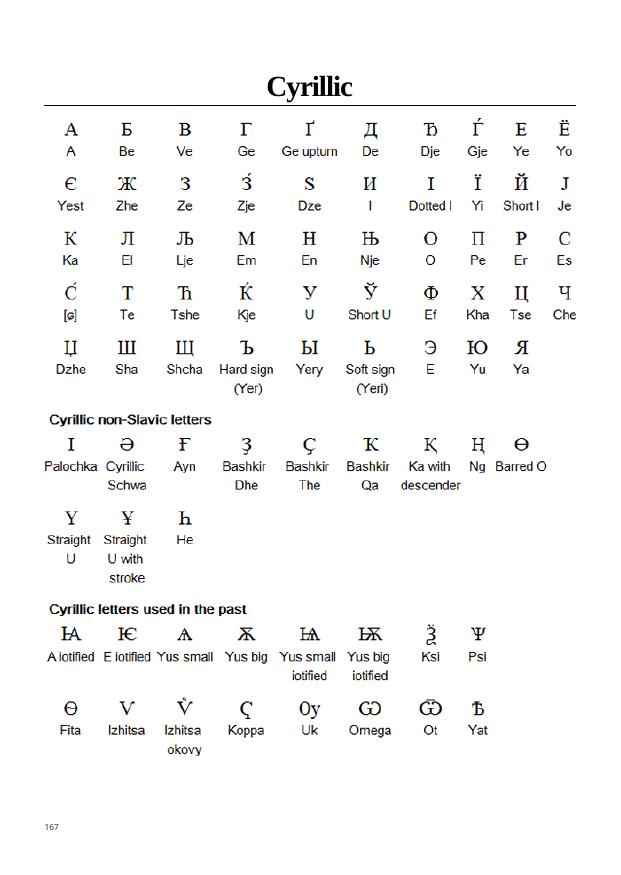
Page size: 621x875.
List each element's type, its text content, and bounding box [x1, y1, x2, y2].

picture [44, 118, 576, 756]
subtitle Cyrillic [44, 69, 576, 105]
